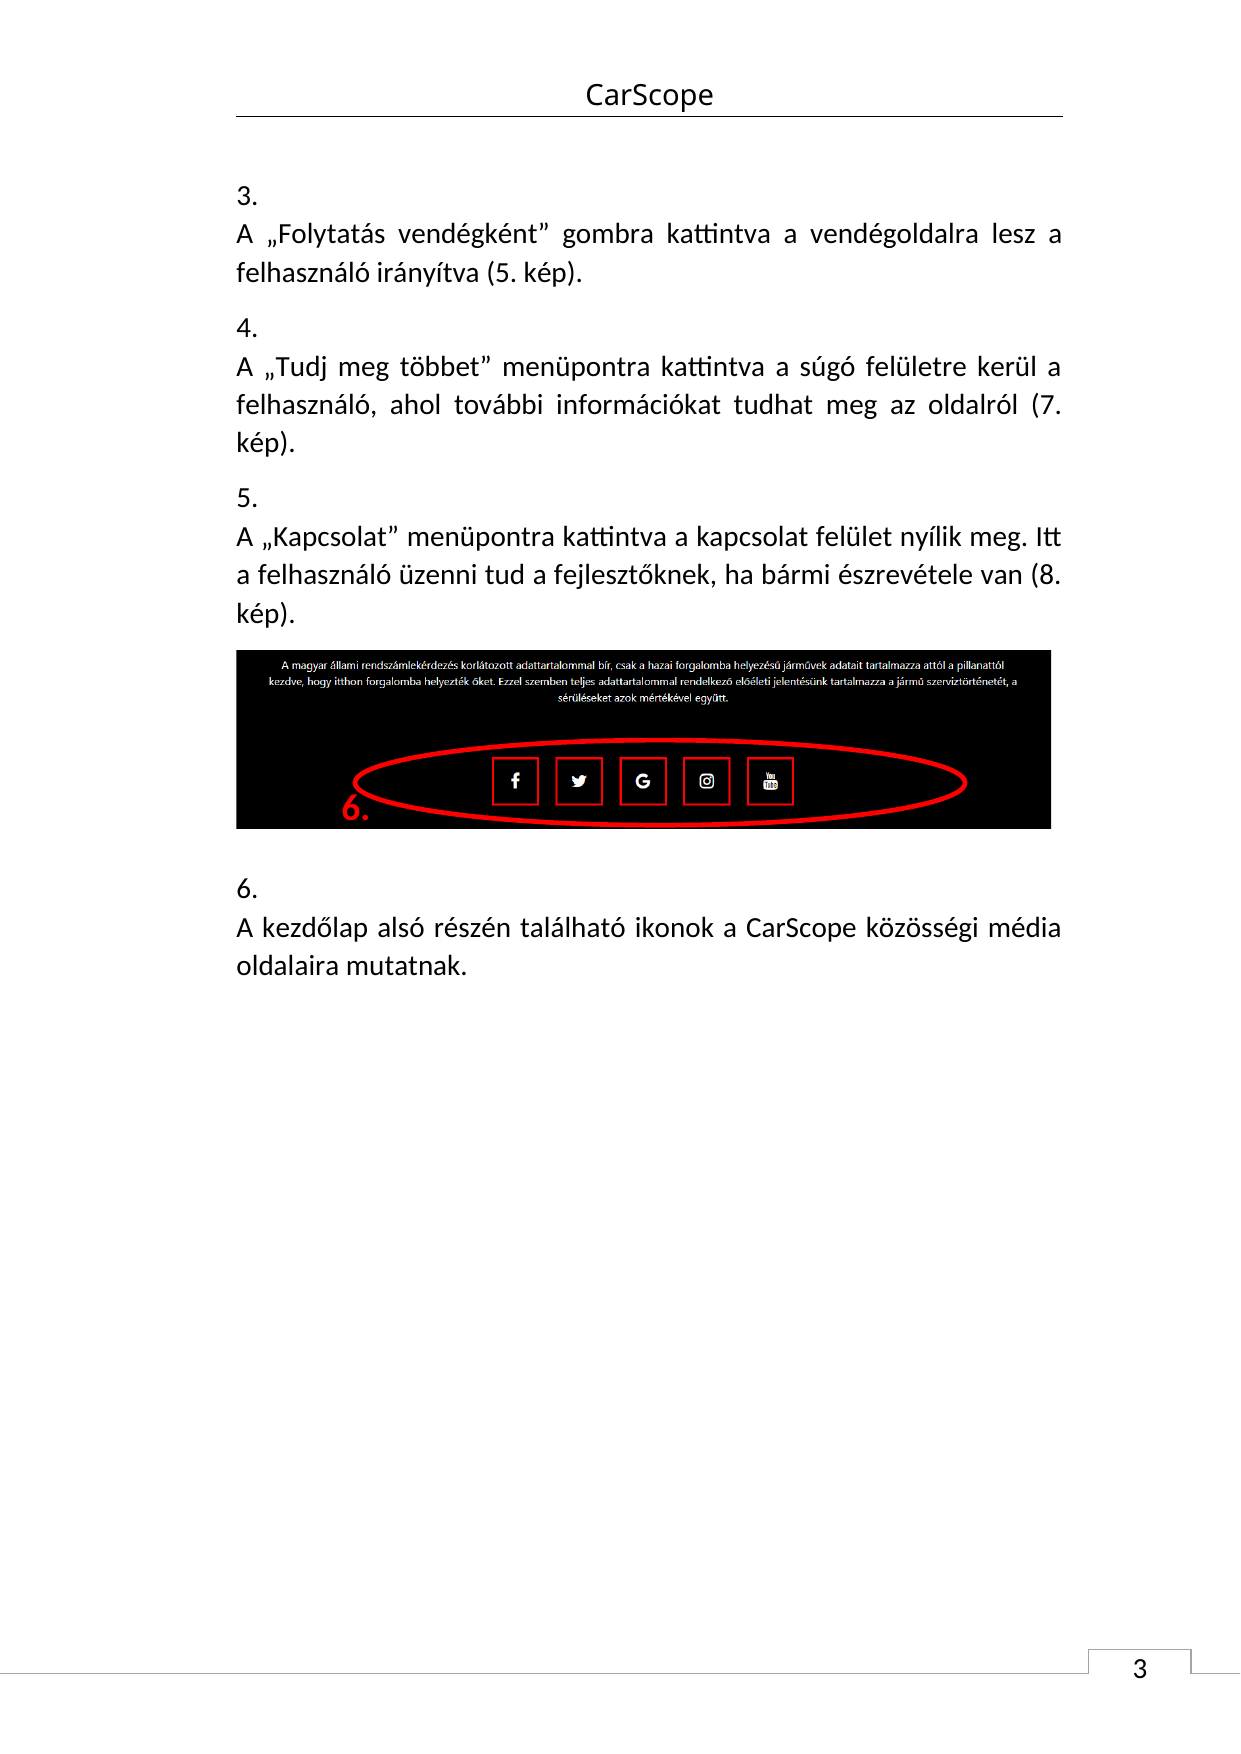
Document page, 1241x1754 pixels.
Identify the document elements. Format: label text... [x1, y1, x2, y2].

text 3. A „Folytatás vendégként” gombra kattintva a vendégoldalra lesz a felhasználó irányítva (5. kép). [236, 177, 1063, 290]
text 5. A „Kapcsolat” menüpontra kattintva a kapcsolat felület nyílik meg. Itt a felhasználó üzenni tud a fejlesztőknek, ha bármi észrevétele van (8. kép). [236, 479, 1063, 631]
picture [236, 650, 1052, 829]
text 4. A „Tudj meg többet” menüpontra kattintva a súgó felületre kerül a felhasználó, ahol további információkat tudhat meg az oldalról (7. kép). [236, 309, 1063, 460]
